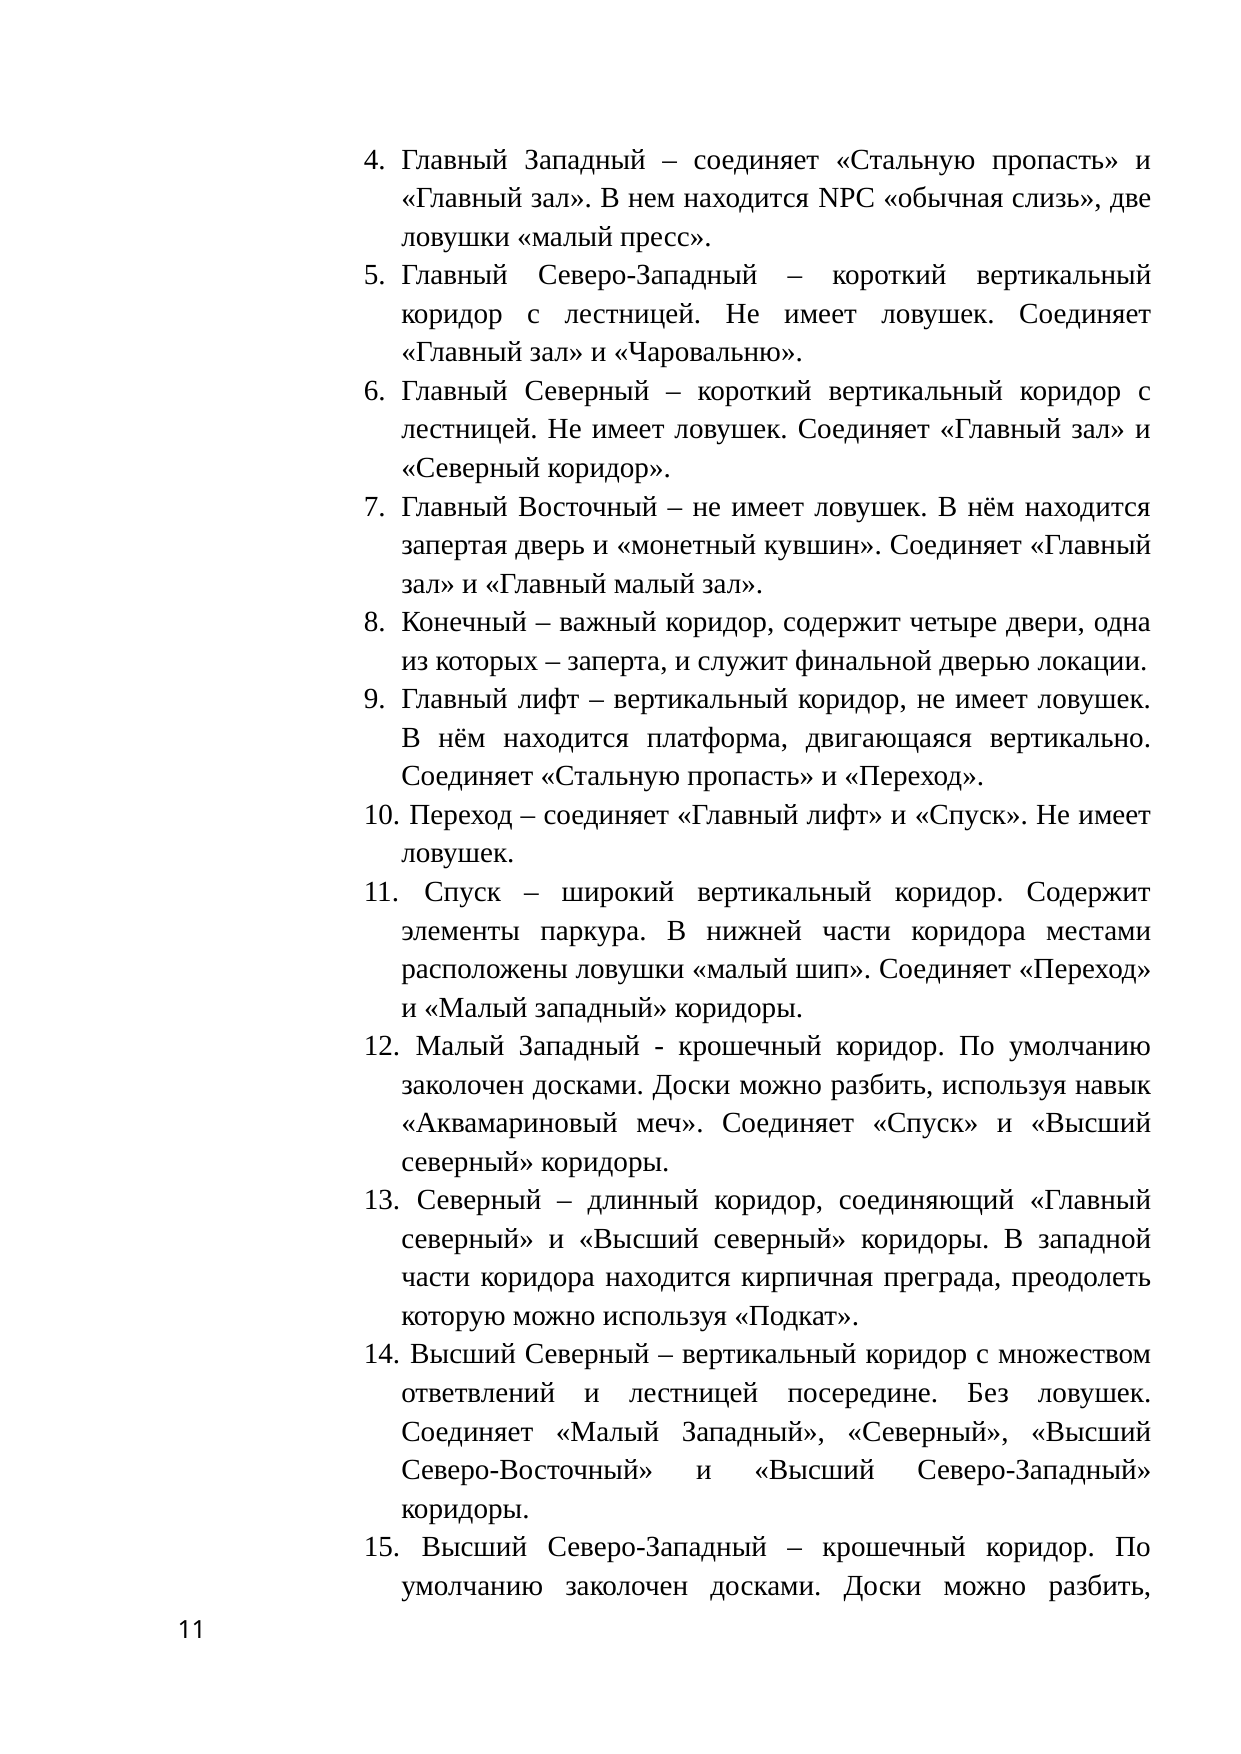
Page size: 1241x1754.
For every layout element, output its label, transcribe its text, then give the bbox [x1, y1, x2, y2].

list Малый Западный - крошечный коридор. По умолчанию заколочен досками. Доски можно разбить, используя навык «Аквамариновый меч». Соединяет «Спуск» и «Высший северный» коридоры. [363, 1028, 1152, 1177]
list Главный лифт – вертикальный коридор, не имеет ловушек. В нём находится платформа, двигающаяся вертикально. Соединяет «Стальную пропасть» и «Переход». [363, 681, 1152, 792]
list Главный Северный – короткий вертикальный коридор с лестницей. Не имеет ловушек. Соединяет «Главный зал» и «Северный коридор». [363, 373, 1152, 484]
list Главный Восточный – не имеет ловушек. В нём находится запертая дверь и «монетный кувшин». Соединяет «Главный зал» и «Главный малый зал». [363, 489, 1152, 599]
list Главный Западный – соединяет «Стальную пропасть» и «Главный зал». В нем находится NPC «обычная слизь», две ловушки «малый пресс». [363, 142, 1152, 252]
list Северный – длинный коридор, соединяющий «Главный северный» и «Высший северный» коридоры. В западной части коридора находится кирпичная преграда, преодолеть которую можно используя «Подкат». [363, 1182, 1152, 1332]
list Конечный – важный коридор, содержит четыре двери, одна из которых – заперта, и служит финальной дверью локации. [363, 604, 1152, 676]
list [363, 1529, 1152, 1601]
list Спуск – широкий вертикальный коридор. Содержит элементы паркура. В нижней части коридора местами расположены ловушки «малый шип». Соединяет «Переход» и «Малый западный» коридоры. [363, 874, 1152, 1023]
list Переход – соединяет «Главный лифт» и «Спуск». Не имеет ловушек. [363, 797, 1152, 869]
list Высший Северный – вертикальный коридор с множеством ответвлений и лестницей посередине. Без ловушек. Соединяет «Малый Западный», «Северный», «Высший Северо-Восточный» и «Высший Северо-Западный» коридоры. [363, 1337, 1152, 1524]
list Главный Северо-Западный – короткий вертикальный коридор с лестницей. Не имеет ловушек. Соединяет «Главный зал» и «Чаровальню». [363, 257, 1152, 368]
